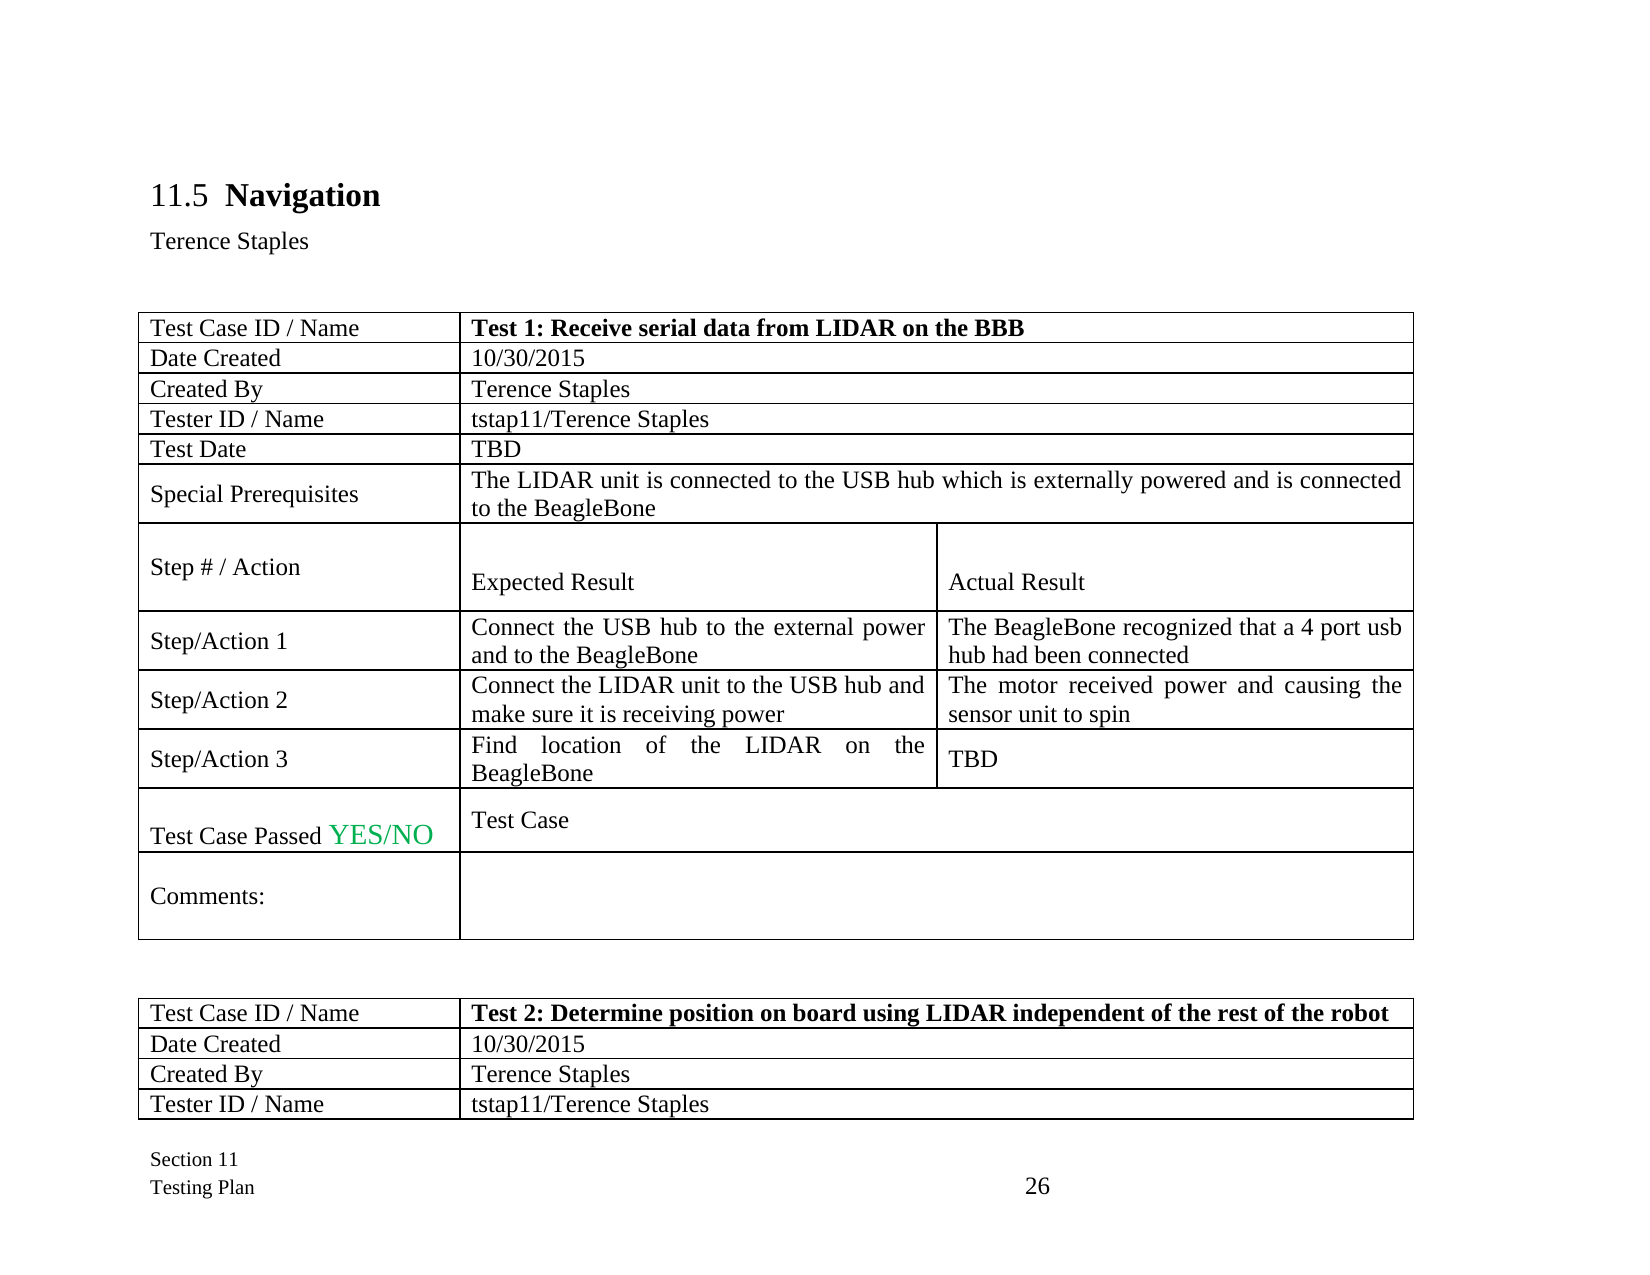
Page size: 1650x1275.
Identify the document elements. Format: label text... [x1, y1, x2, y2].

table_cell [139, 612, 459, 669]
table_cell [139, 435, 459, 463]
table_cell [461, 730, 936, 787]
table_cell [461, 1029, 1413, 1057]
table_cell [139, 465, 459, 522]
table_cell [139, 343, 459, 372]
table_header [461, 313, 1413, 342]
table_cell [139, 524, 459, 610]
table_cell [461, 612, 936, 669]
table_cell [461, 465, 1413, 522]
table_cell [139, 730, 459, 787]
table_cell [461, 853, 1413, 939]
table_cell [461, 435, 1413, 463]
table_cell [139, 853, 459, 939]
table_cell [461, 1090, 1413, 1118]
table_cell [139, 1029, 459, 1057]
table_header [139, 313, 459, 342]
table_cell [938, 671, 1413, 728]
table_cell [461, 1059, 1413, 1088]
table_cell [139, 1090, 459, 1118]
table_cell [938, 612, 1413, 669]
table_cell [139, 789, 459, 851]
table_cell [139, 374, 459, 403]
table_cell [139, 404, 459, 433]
text Terence Staples [150, 226, 1500, 254]
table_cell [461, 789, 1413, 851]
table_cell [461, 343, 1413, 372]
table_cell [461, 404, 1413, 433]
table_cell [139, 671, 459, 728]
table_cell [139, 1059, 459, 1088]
subtitle Navigation [150, 175, 1500, 213]
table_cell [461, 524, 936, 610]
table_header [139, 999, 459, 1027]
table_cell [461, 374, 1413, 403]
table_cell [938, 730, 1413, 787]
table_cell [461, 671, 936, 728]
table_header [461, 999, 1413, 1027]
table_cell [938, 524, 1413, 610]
